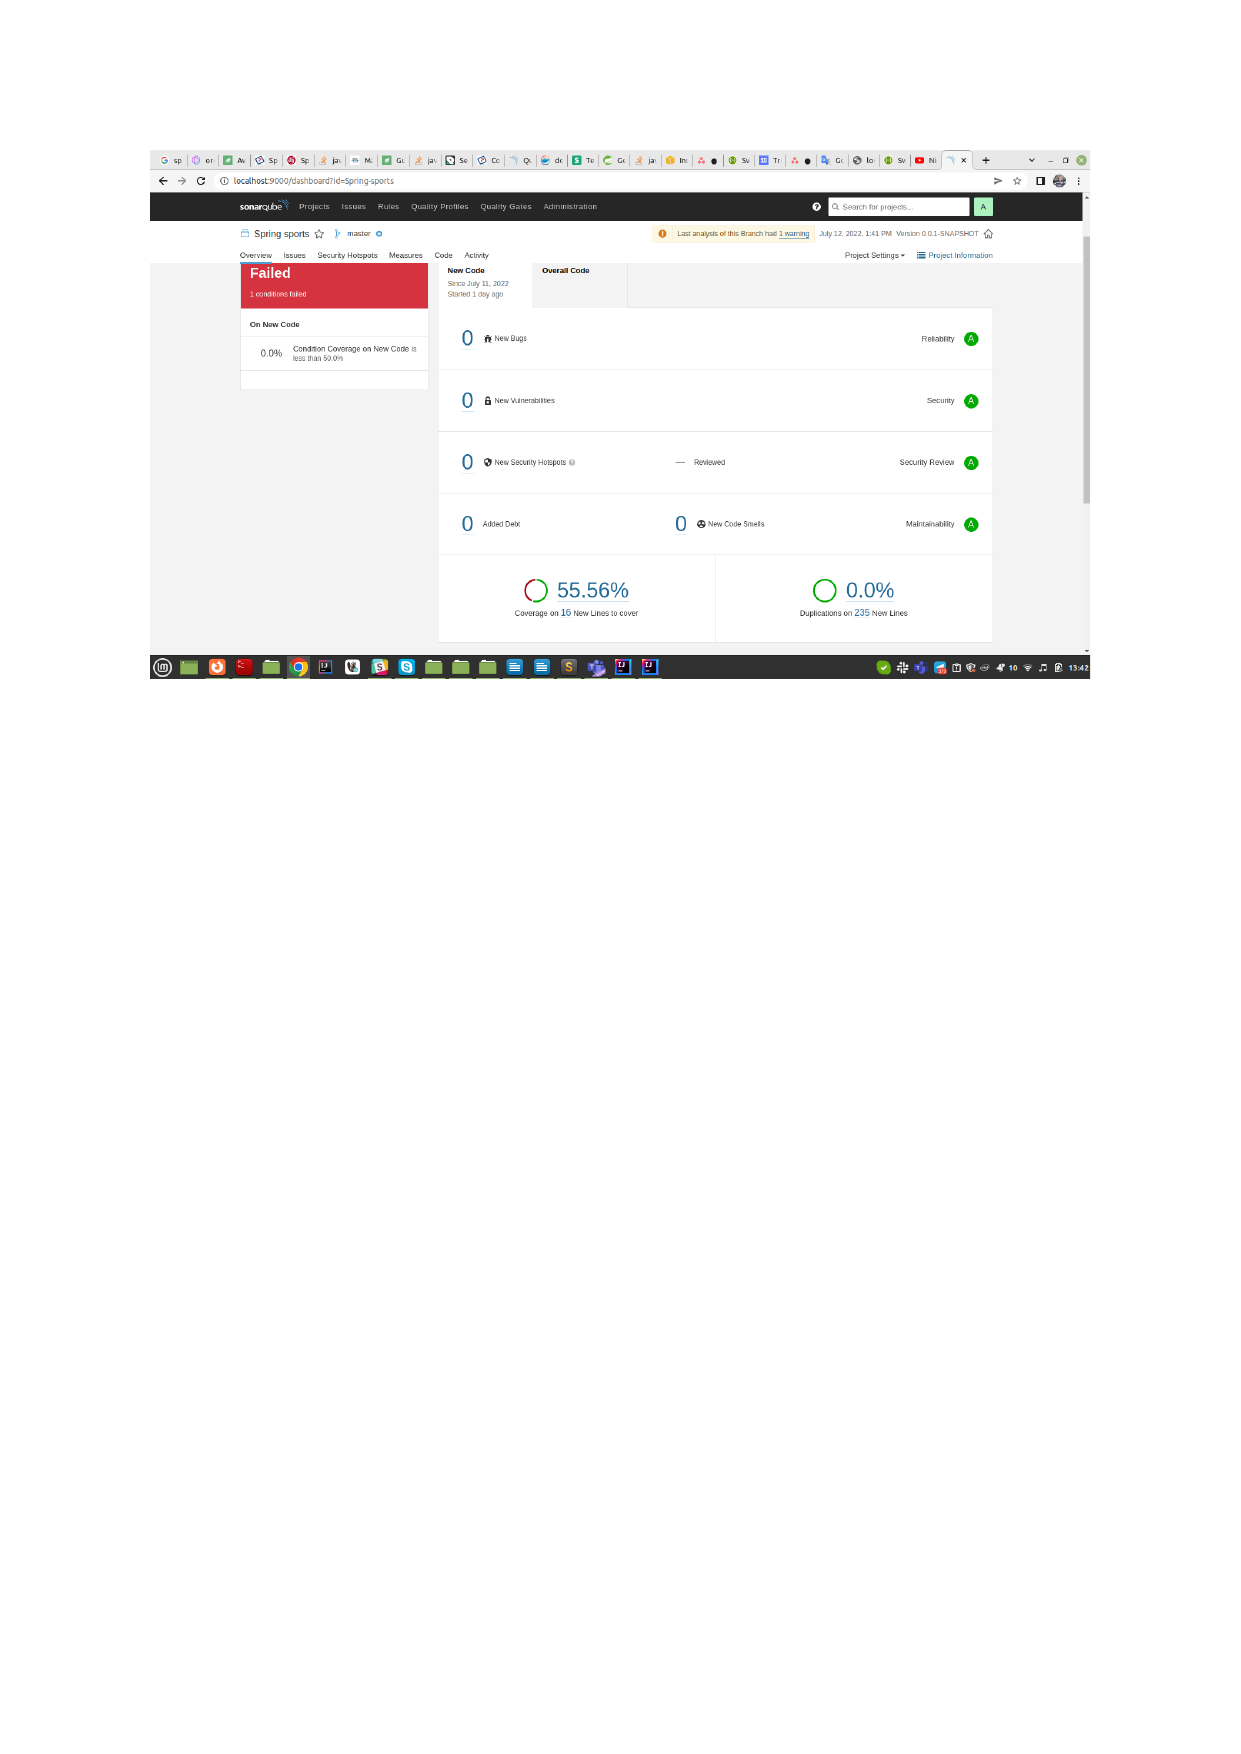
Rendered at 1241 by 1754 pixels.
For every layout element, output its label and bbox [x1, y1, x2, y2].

picture [150, 150, 1091, 679]
